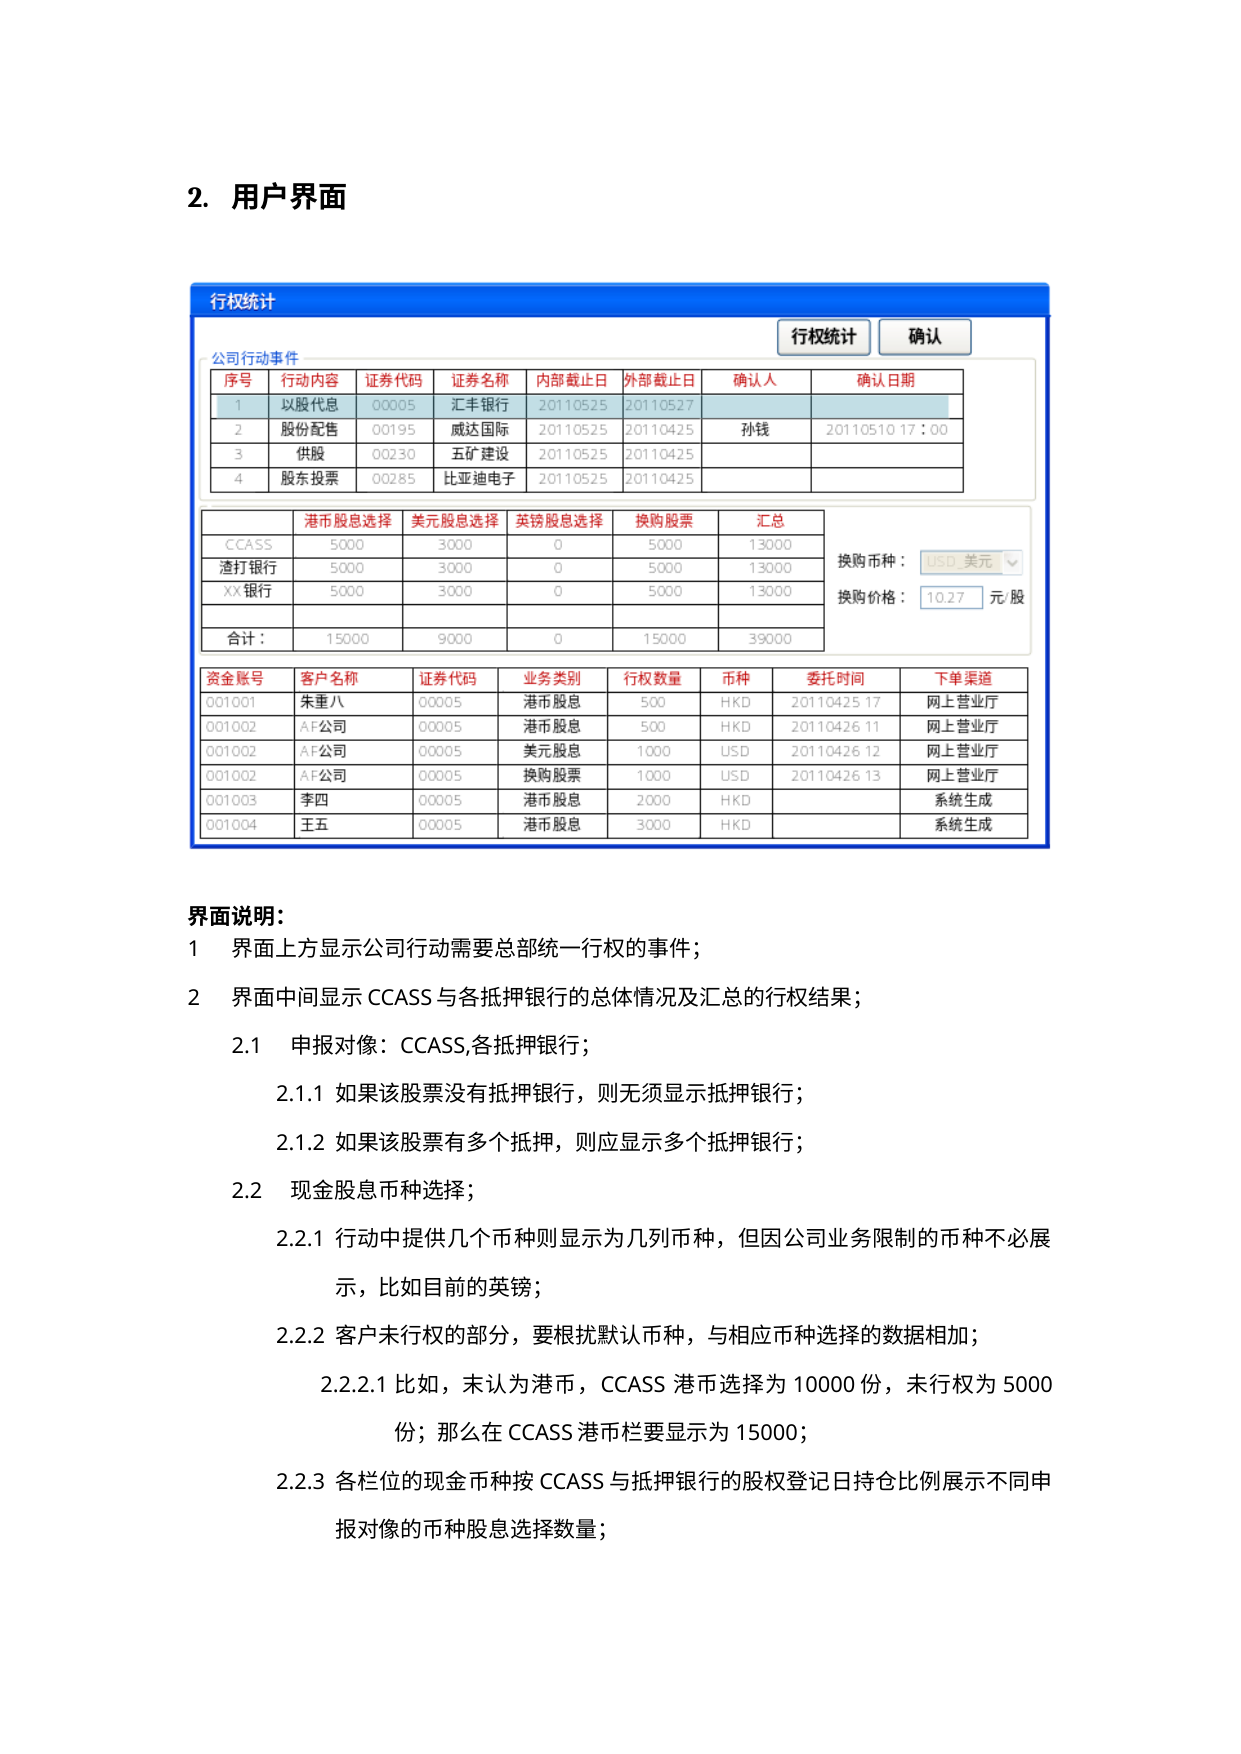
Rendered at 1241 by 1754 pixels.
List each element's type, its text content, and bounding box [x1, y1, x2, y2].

list 如果该股票没有抵押银行，则无须显示抵押银行； [276, 1076, 1053, 1108]
list 申报对像：CCASS,各抵押银行； [231, 1027, 1053, 1060]
list 界面中间显示CCASS与各抵押银行的总体情况及汇总的行权结果； [187, 979, 1053, 1012]
list 界面上方显示公司行动需要总部统一行权的事件； [187, 931, 1053, 963]
text 界面说明： [187, 898, 1053, 931]
list 如果该股票有多个抵押，则应显示多个抵押银行； [276, 1124, 1053, 1157]
list 各栏位的现金币种按CCASS与抵押银行的股权登记日持仓比例展示不同申报对像的币种股息选择数量； [276, 1463, 1053, 1544]
subtitle 用户界面 [187, 162, 1053, 227]
list 现金股息币种选择； [231, 1172, 1053, 1205]
list 行动中提供几个币种则显示为几列币种，但因公司业务限制的币种不必展示，比如目前的英镑； [276, 1221, 1053, 1302]
list 客户未行权的部分，要根扰默认币种，与相应币种选择的数据相加； [276, 1318, 1053, 1350]
list 比如，末认为港币，CCASS 港币选择为10000份，未行权为5000份；那么在CCASS港币栏要显示为 15000； [320, 1366, 1053, 1447]
